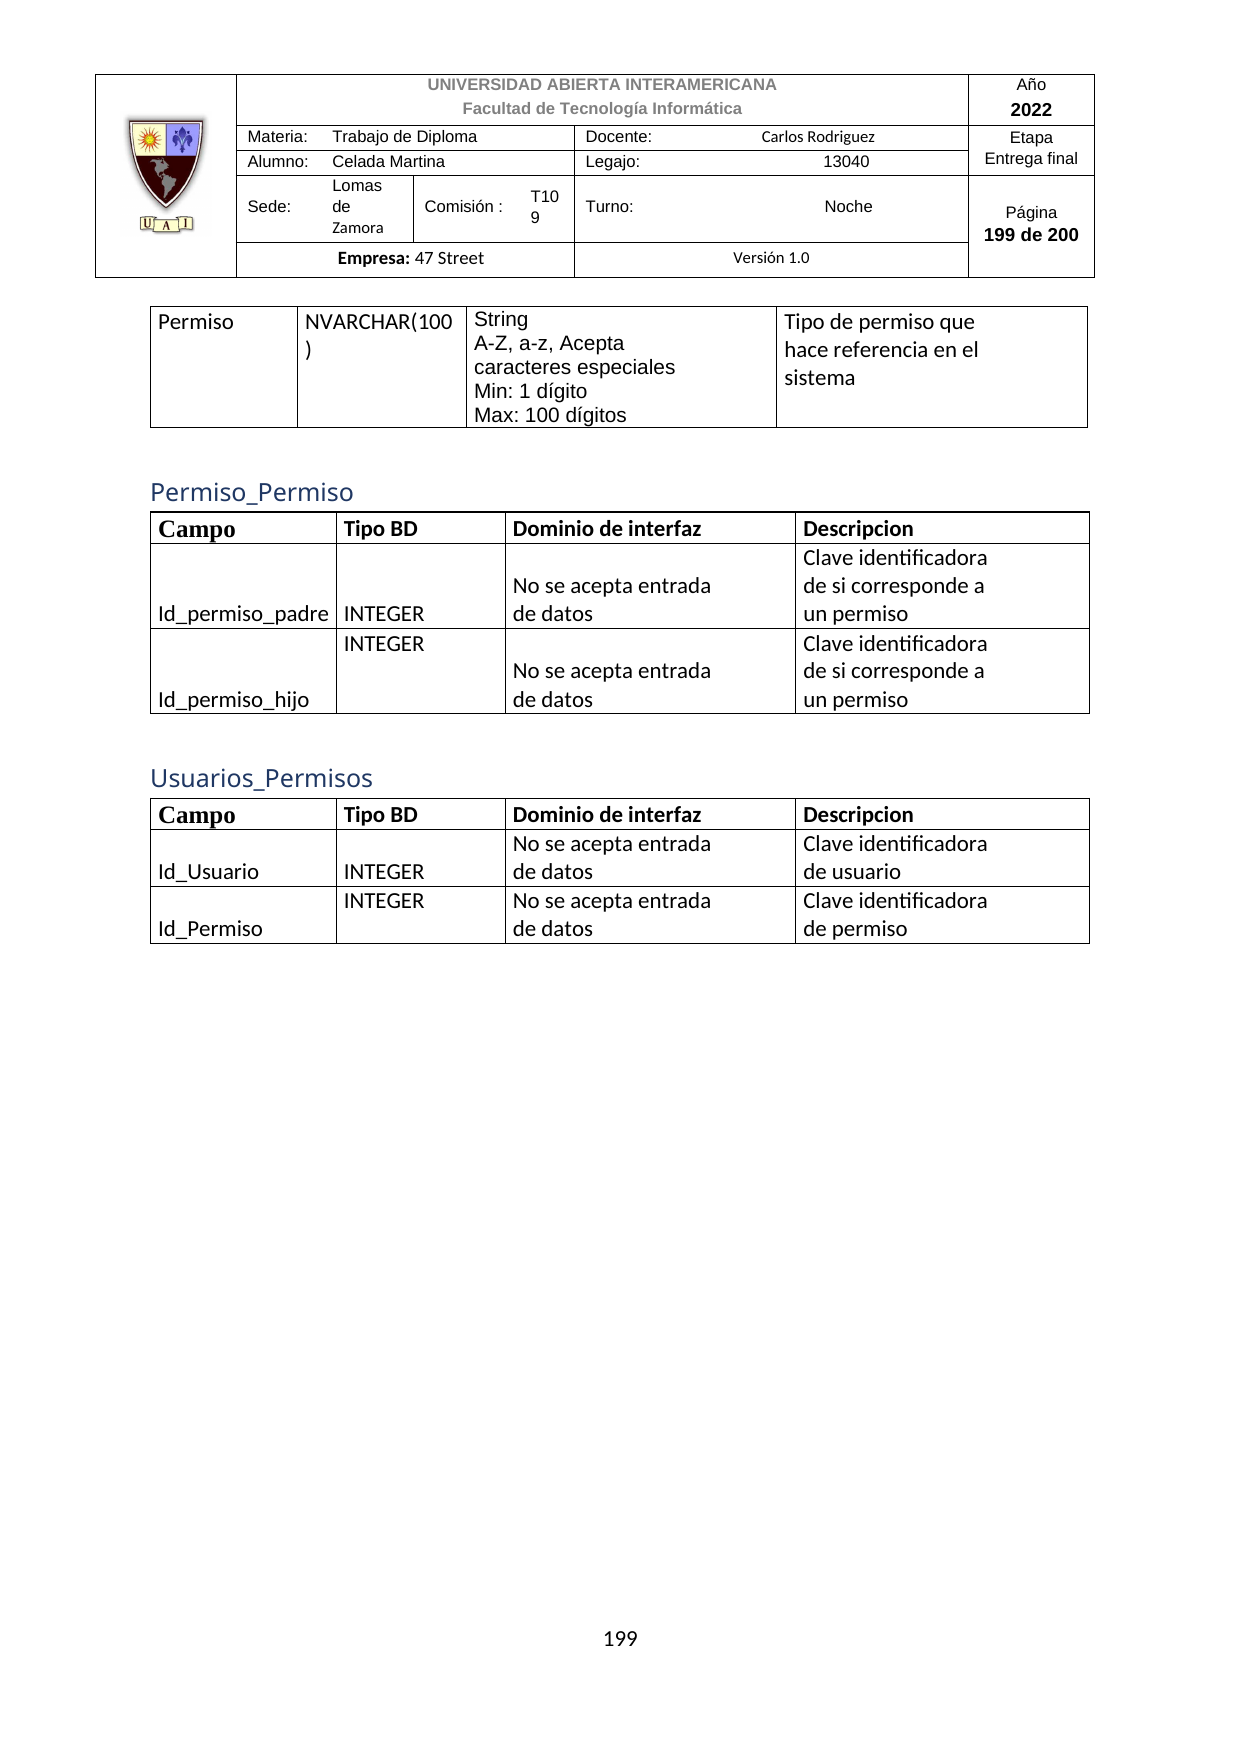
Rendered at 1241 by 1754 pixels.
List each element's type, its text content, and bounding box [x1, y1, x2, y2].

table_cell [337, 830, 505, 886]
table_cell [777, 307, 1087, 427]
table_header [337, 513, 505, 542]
subtitle Permiso_Permiso [150, 475, 1090, 509]
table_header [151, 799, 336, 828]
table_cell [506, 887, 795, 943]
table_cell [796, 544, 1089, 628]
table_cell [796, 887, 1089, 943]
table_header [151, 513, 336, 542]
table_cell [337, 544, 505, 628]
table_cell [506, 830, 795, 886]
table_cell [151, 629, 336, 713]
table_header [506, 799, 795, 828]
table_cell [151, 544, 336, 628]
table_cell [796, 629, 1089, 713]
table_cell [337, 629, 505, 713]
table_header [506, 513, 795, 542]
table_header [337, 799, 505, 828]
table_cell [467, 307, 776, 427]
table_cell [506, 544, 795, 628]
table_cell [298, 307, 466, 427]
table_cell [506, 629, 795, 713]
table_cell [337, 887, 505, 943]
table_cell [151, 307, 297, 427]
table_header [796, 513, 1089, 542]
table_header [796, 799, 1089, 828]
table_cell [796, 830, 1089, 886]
picture [120, 111, 212, 237]
subtitle Usuarios_Permisos [150, 761, 1090, 795]
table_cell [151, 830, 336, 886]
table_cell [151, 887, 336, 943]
